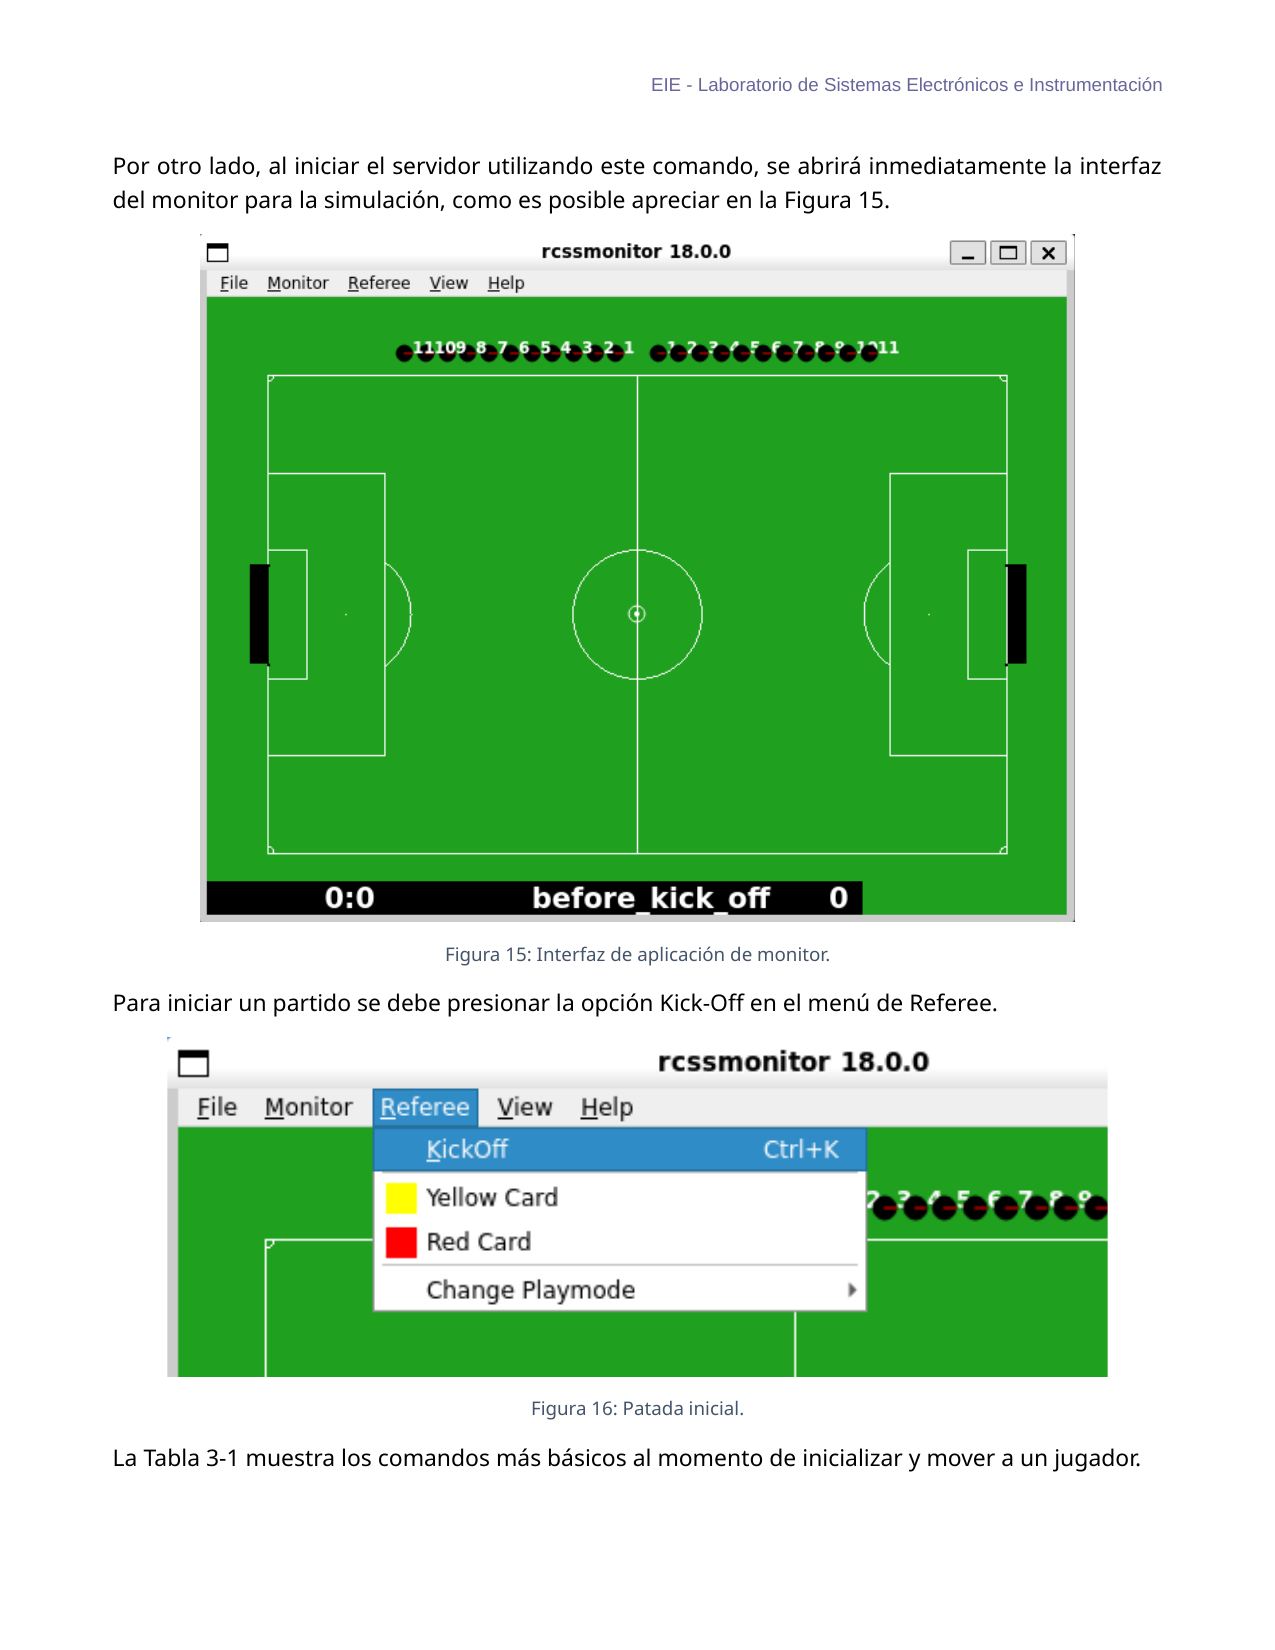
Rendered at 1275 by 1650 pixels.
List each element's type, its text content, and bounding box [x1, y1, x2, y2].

text La Tabla 3-1 muestra los comandos más básicos al momento de inicializar y mover a un jugador. [112, 1442, 1162, 1473]
text Para iniciar un partido se debe presionar la opción Kick-Off en el menú de Referee. [112, 987, 1162, 1019]
picture [167, 1037, 1108, 1377]
picture [200, 234, 1075, 922]
text Por otro lado, al iniciar el servidor utilizando este comando, se abrirá inmediatamente la interfaz del monitor para la simulación, como es posible apreciar en la Figura 15. [112, 150, 1162, 215]
